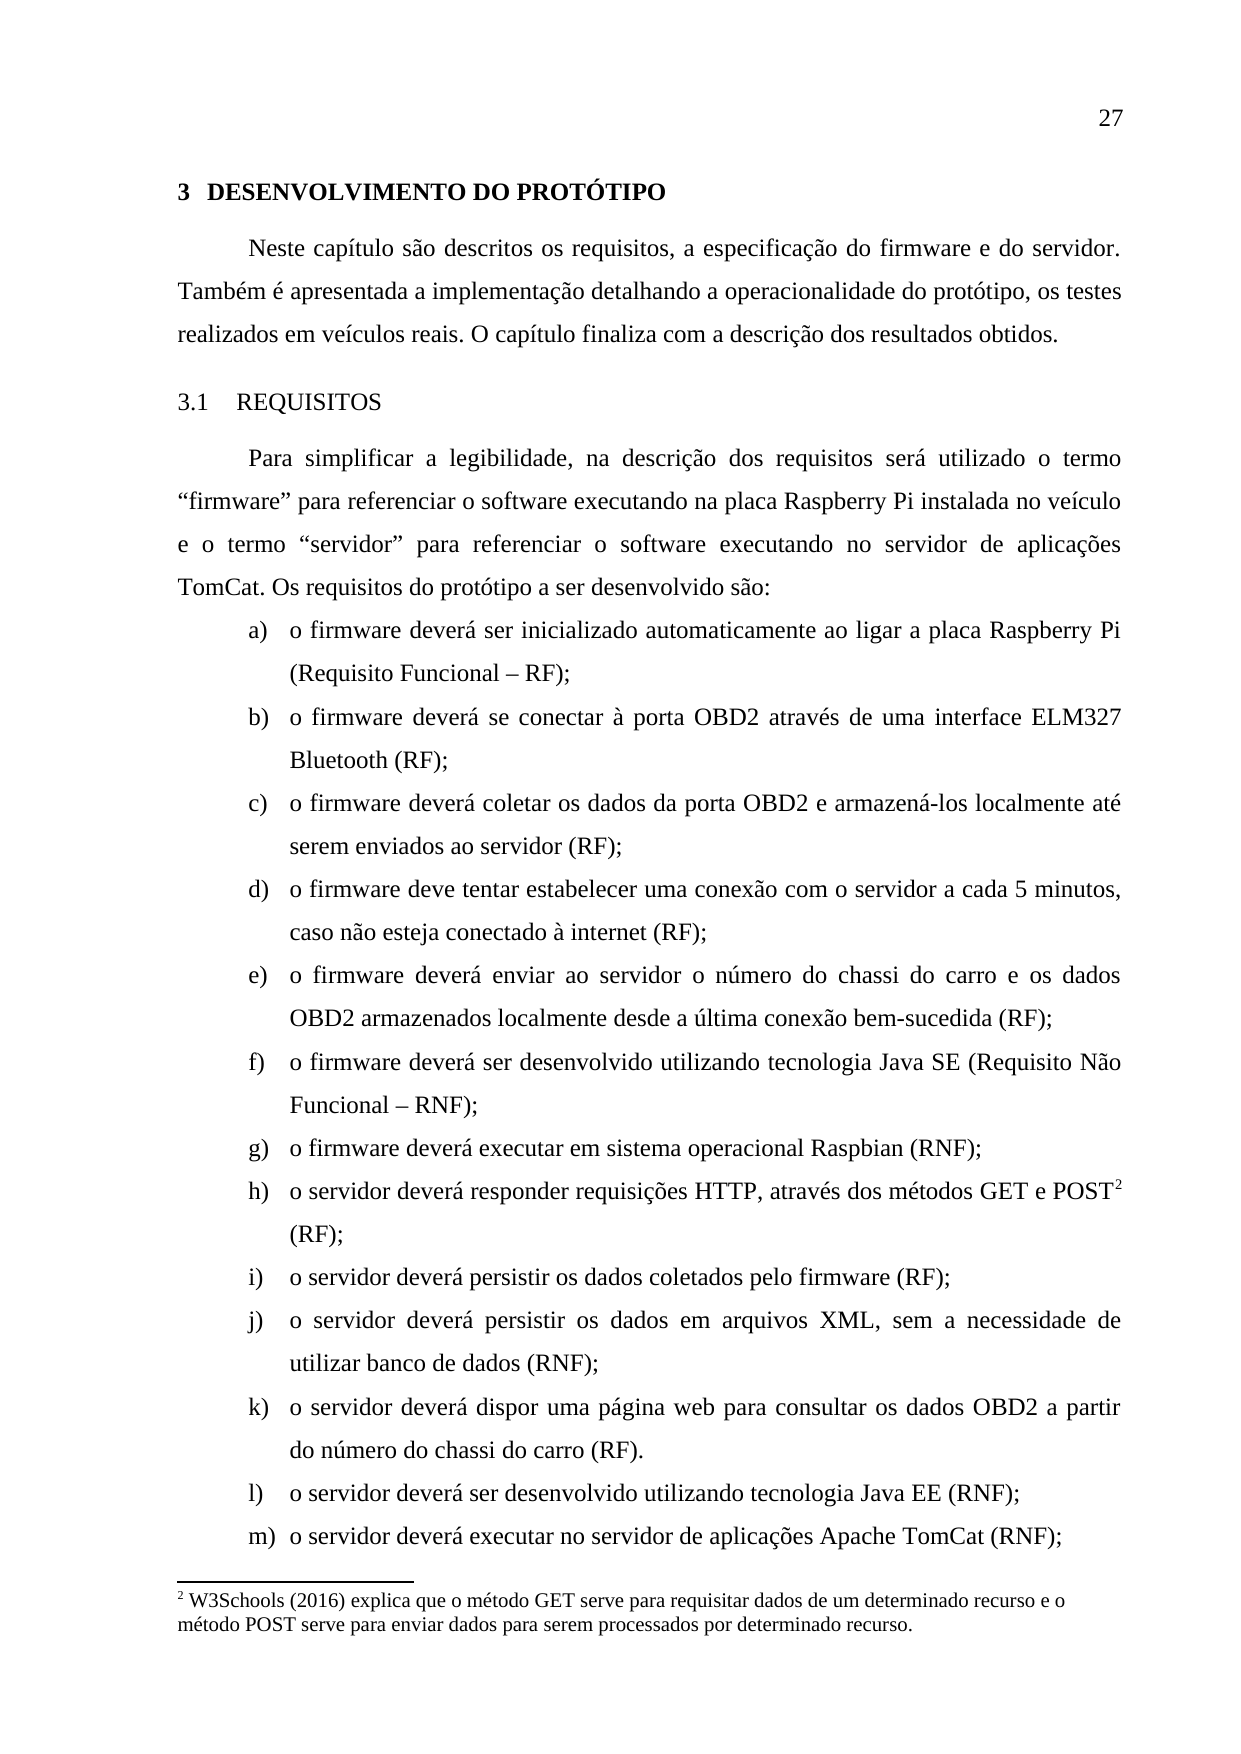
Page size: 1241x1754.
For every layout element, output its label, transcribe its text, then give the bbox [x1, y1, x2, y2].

list o firmware deve tentar estabelecer uma conexão com o servidor a cada 5 minutos, caso não esteja conectado à internet (RF); [248, 874, 1122, 946]
list o firmware deverá ser desenvolvido utilizando tecnologia Java SE (Requisito Não Funcional – RNF); [248, 1047, 1122, 1118]
list o servidor deverá persistir os dados em arquivos XML, sem a necessidade de utilizar banco de dados (RNF); [248, 1305, 1122, 1377]
subtitle requisitos [177, 387, 1122, 416]
list o servidor deverá responder requisições HTTP, através dos métodos GET e POST (RF); [248, 1176, 1122, 1248]
list o servidor deverá persistir os dados coletados pelo firmware (RF); [248, 1262, 1122, 1291]
list o firmware deverá enviar ao servidor o número do chassi do carro e os dados OBD2 armazenados localmente desde a última conexão bem-sucedida (RF); [248, 960, 1122, 1032]
list o servidor deverá executar no servidor de aplicações Apache TomCat (RNF); [248, 1521, 1122, 1550]
list o firmware deverá ser inicializado automaticamente ao ligar a placa Raspberry Pi (Requisito Funcional – RF); [248, 615, 1122, 687]
list o firmware deverá coletar os dados da porta OBD2 e armazená-los localmente até serem enviados ao servidor (RF); [248, 788, 1122, 860]
text Neste capítulo são descritos os requisitos, a especificação do firmware e do servidor. Também é apresentada a implementação detalhando a operacionalidade do protótipo, os testes realizados em veículos reais. O capítulo finaliza com a descrição dos resultados obtidos. [177, 233, 1122, 348]
subtitle DESENVOLVIMENTO DO PROTÓTIPO [177, 177, 1122, 206]
text Para simplificar a legibilidade, na descrição dos requisitos será utilizado o termo “firmware” para referenciar o software executando na placa Raspberry Pi instalada no veículo e o termo “servidor” para referenciar o software executando no servidor de aplicações TomCat. Os requisitos do protótipo a ser desenvolvido são: [177, 443, 1122, 601]
list o firmware deverá executar em sistema operacional Raspbian (RNF); [248, 1133, 1122, 1162]
list o servidor deverá ser desenvolvido utilizando tecnologia Java EE (RNF); [248, 1478, 1122, 1507]
list o firmware deverá se conectar à porta OBD2 através de uma interface ELM327 Bluetooth (RF); [248, 702, 1122, 773]
list o servidor deverá dispor uma página web para consultar os dados OBD2 a partir do número do chassi do carro (RF). [248, 1392, 1122, 1463]
